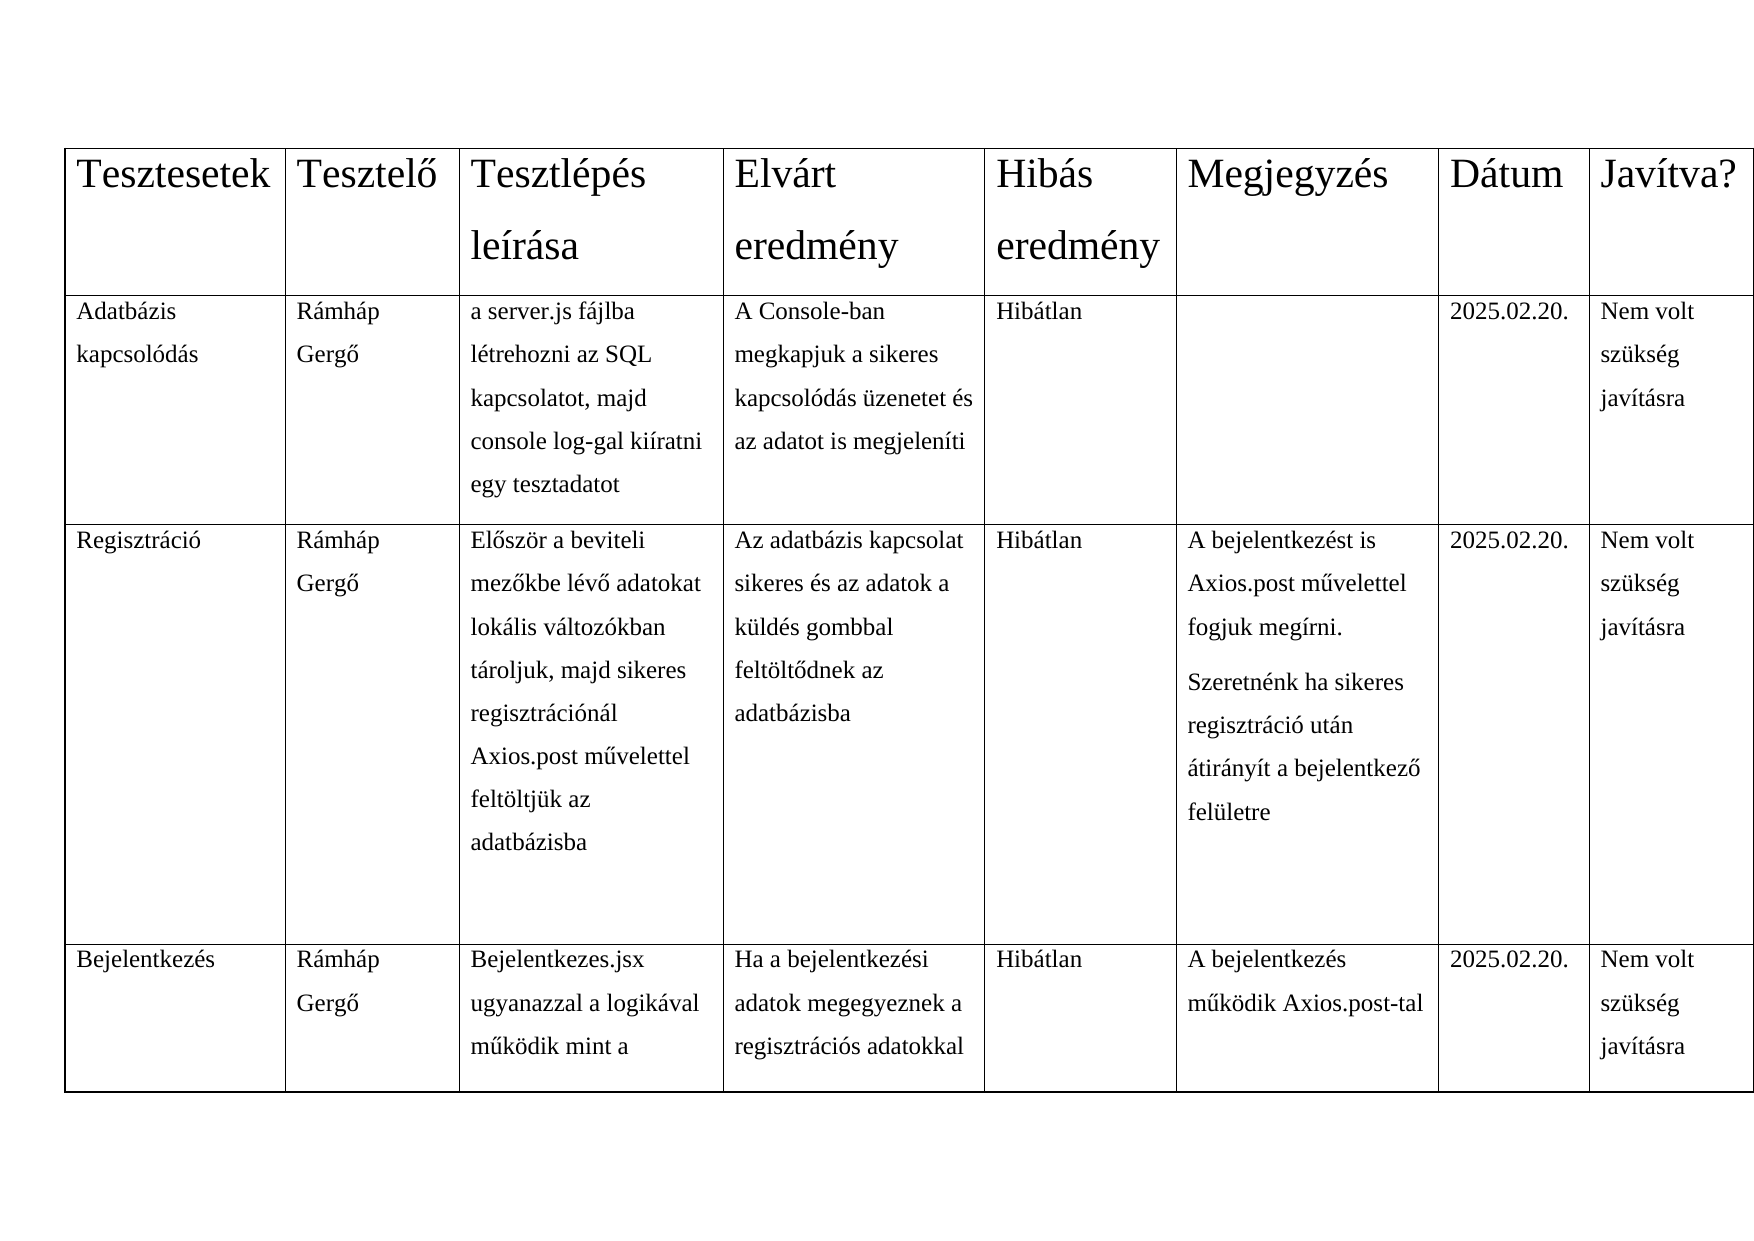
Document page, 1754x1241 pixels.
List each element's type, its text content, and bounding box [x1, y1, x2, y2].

table_header Tesztlépés leírása [460, 149, 723, 295]
table_cell Hibátlan [985, 525, 1176, 943]
table_cell Bejelentkezés [66, 945, 285, 1091]
table_header Tesztesetek [66, 149, 285, 295]
table_cell [1177, 296, 1438, 524]
table_cell A bejelentkezést is Axios.post művelettel fogjuk megírni. Szeretnénk ha sikeres regisztráció után átirányít a bejelentkező felületre [1177, 525, 1438, 943]
table_header Tesztelő [286, 149, 459, 295]
table_cell Először a beviteli mezőkbe lévő adatokat lokális változókban tároljuk, majd sikeres regisztrációnál Axios.post művelettel feltöltjük az adatbázisba [460, 525, 723, 943]
table_cell Rámháp Gergő [286, 296, 459, 524]
table_cell Adatbázis kapcsolódás [66, 296, 285, 524]
table_cell 2025.02.20. [1439, 525, 1589, 943]
table_cell A Console-ban megkapjuk a sikeres kapcsolódás üzenetet és az adatot is megjeleníti [724, 296, 984, 524]
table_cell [1590, 945, 1753, 1091]
table_cell 2025.02.20. [1439, 945, 1589, 1091]
table_cell Regisztráció [66, 525, 285, 943]
table_header Dátum [1439, 149, 1589, 295]
table_header Javítva? [1590, 149, 1753, 295]
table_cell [724, 945, 984, 1091]
table_header Megjegyzés [1177, 149, 1438, 295]
table_cell 2025.02.20. [1439, 296, 1589, 524]
table_cell Nem volt szükség javításra [1590, 525, 1753, 943]
table_cell Rámháp Gergő [286, 525, 459, 943]
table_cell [460, 945, 723, 1091]
table_header Elvárt eredmény [724, 149, 984, 295]
table_cell Rámháp Gergő [286, 945, 459, 1091]
table_header Hibás eredmény [985, 149, 1176, 295]
table_cell Az adatbázis kapcsolat sikeres és az adatok a küldés gombbal feltöltődnek az adatbázisba [724, 525, 984, 943]
table_cell a server.js fájlba létrehozni az SQL kapcsolatot, majd console log-gal kiíratni egy tesztadatot [460, 296, 723, 524]
table_cell Hibátlan [985, 945, 1176, 1091]
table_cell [1177, 945, 1438, 1091]
table_cell Hibátlan [985, 296, 1176, 524]
table_cell Nem volt szükség javításra [1590, 296, 1753, 524]
